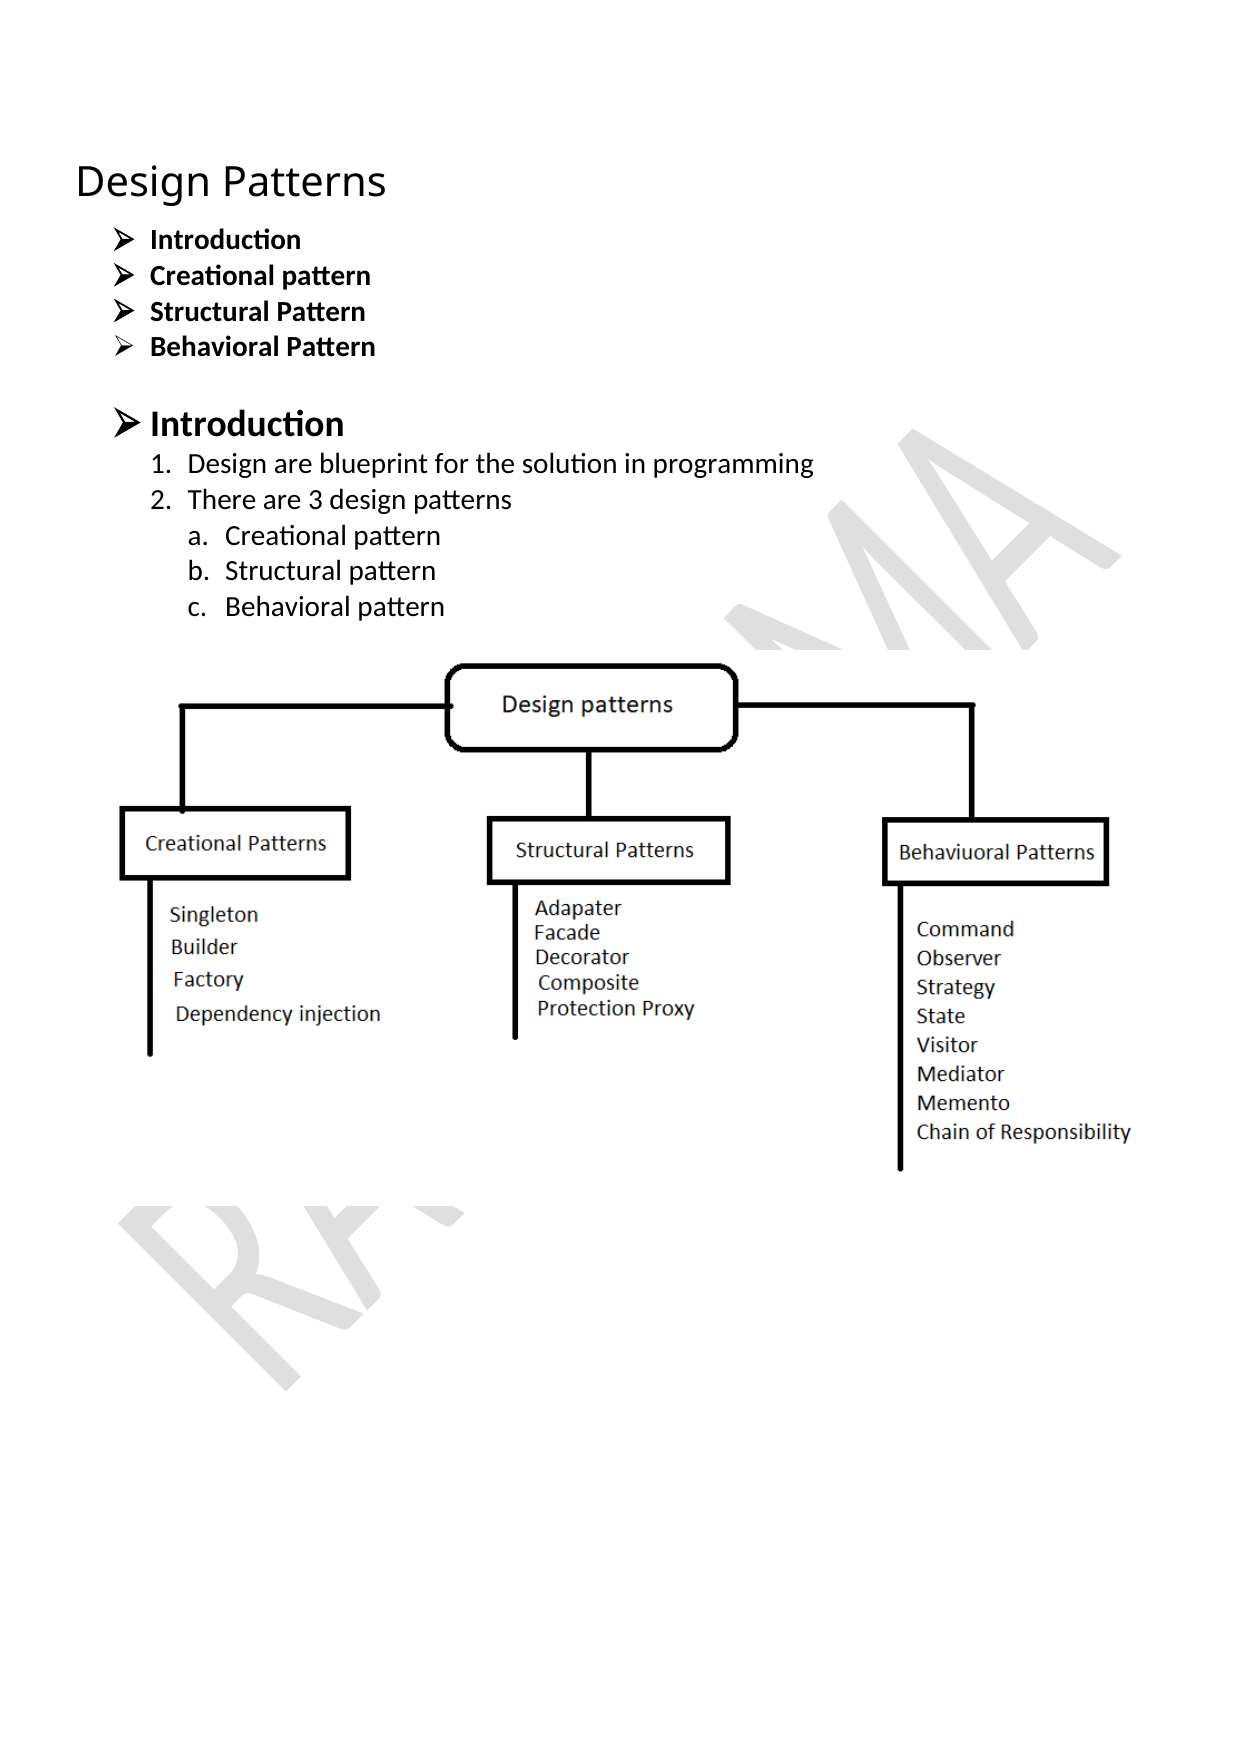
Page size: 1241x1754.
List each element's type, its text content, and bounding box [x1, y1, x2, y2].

list Introduction [112, 399, 1165, 445]
list Introduction [112, 221, 1165, 257]
picture [75, 650, 1166, 1206]
list There are 3 design patterns [150, 481, 1165, 517]
list Design are blueprint for the solution in programming [150, 445, 1165, 481]
list Behavioral pattern [187, 588, 1165, 623]
list Behavioral Pattern [112, 328, 1165, 364]
list Structural pattern [187, 552, 1165, 588]
list Structural Pattern [112, 293, 1165, 328]
list Creational pattern [112, 257, 1165, 293]
text Design Patterns [75, 152, 1165, 209]
list Creational pattern [187, 517, 1165, 552]
